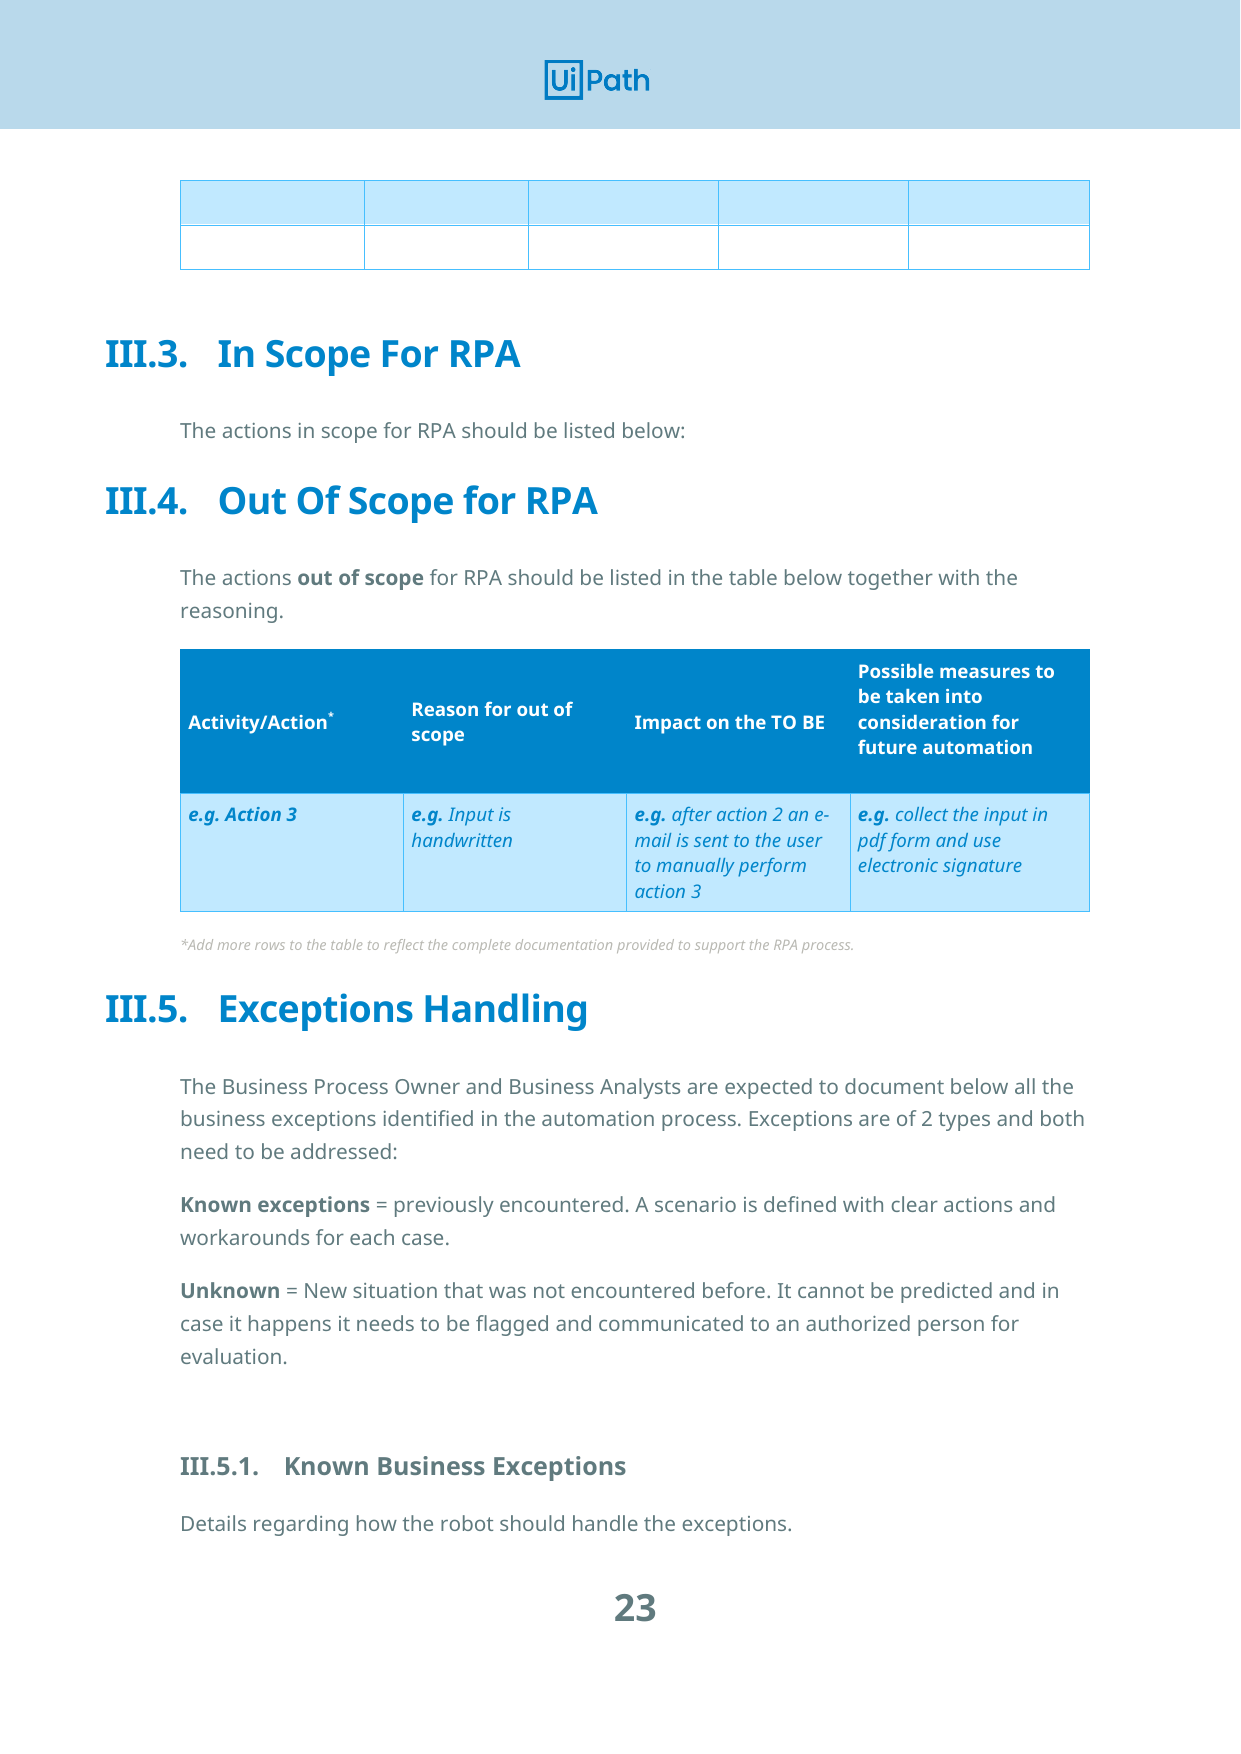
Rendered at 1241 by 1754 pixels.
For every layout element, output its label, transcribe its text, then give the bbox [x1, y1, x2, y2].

table_header Possible measures to be taken into consideration for future automation [851, 650, 1089, 793]
table_cell e.g. after action 2 an e-mail is sent to the user to manually perform action 3 [627, 794, 850, 911]
table_cell [365, 181, 528, 224]
text Unknown = New situation that was not encountered before. It cannot be predicted and in case it happens it needs to be flagged and communicated to an authorized person for evaluation. [180, 1277, 1090, 1370]
table_cell [719, 181, 908, 224]
table_header Reason for out of scope [404, 650, 626, 793]
text Details regarding how the robot should handle the exceptions. [180, 1509, 1090, 1537]
table_cell [909, 181, 1089, 224]
table_cell [529, 226, 718, 269]
subtitle Known Business Exceptions [180, 1449, 1090, 1483]
subtitle In Scope For RPA [105, 328, 1090, 379]
picture [544, 60, 651, 100]
table_cell [529, 181, 718, 224]
text The Business Process Owner and Business Analysts are expected to document below all the business exceptions identified in the automation process. Exceptions are of 2 types and both need to be addressed: [180, 1072, 1090, 1166]
table_cell e.g. collect the input in pdf form and use electronic signature [851, 794, 1089, 911]
table_cell [365, 226, 528, 269]
table_header Activity/Action* [181, 650, 403, 793]
subtitle Exceptions Handling [105, 983, 1090, 1034]
table_cell [181, 226, 364, 269]
text The actions out of scope for RPA should be listed in the table below together with the reasoning. [180, 563, 1090, 624]
text The actions in scope for RPA should be listed below: [180, 417, 1090, 445]
subtitle Out Of Scope for RPA [105, 474, 1090, 525]
text *Add more rows to the table to reflect the complete documentation provided to support the RPA process. [180, 912, 1090, 955]
text Known exceptions = previously encountered. A scenario is defined with clear actions and workarounds for each case. [180, 1191, 1090, 1252]
table_cell [719, 226, 908, 269]
table_cell e.g. Action 3 [181, 794, 403, 911]
table_header Impact on the TO BE [627, 650, 850, 793]
table_cell e.g. Input is handwritten [404, 794, 626, 911]
table_cell [181, 181, 364, 224]
table_cell [909, 226, 1089, 269]
